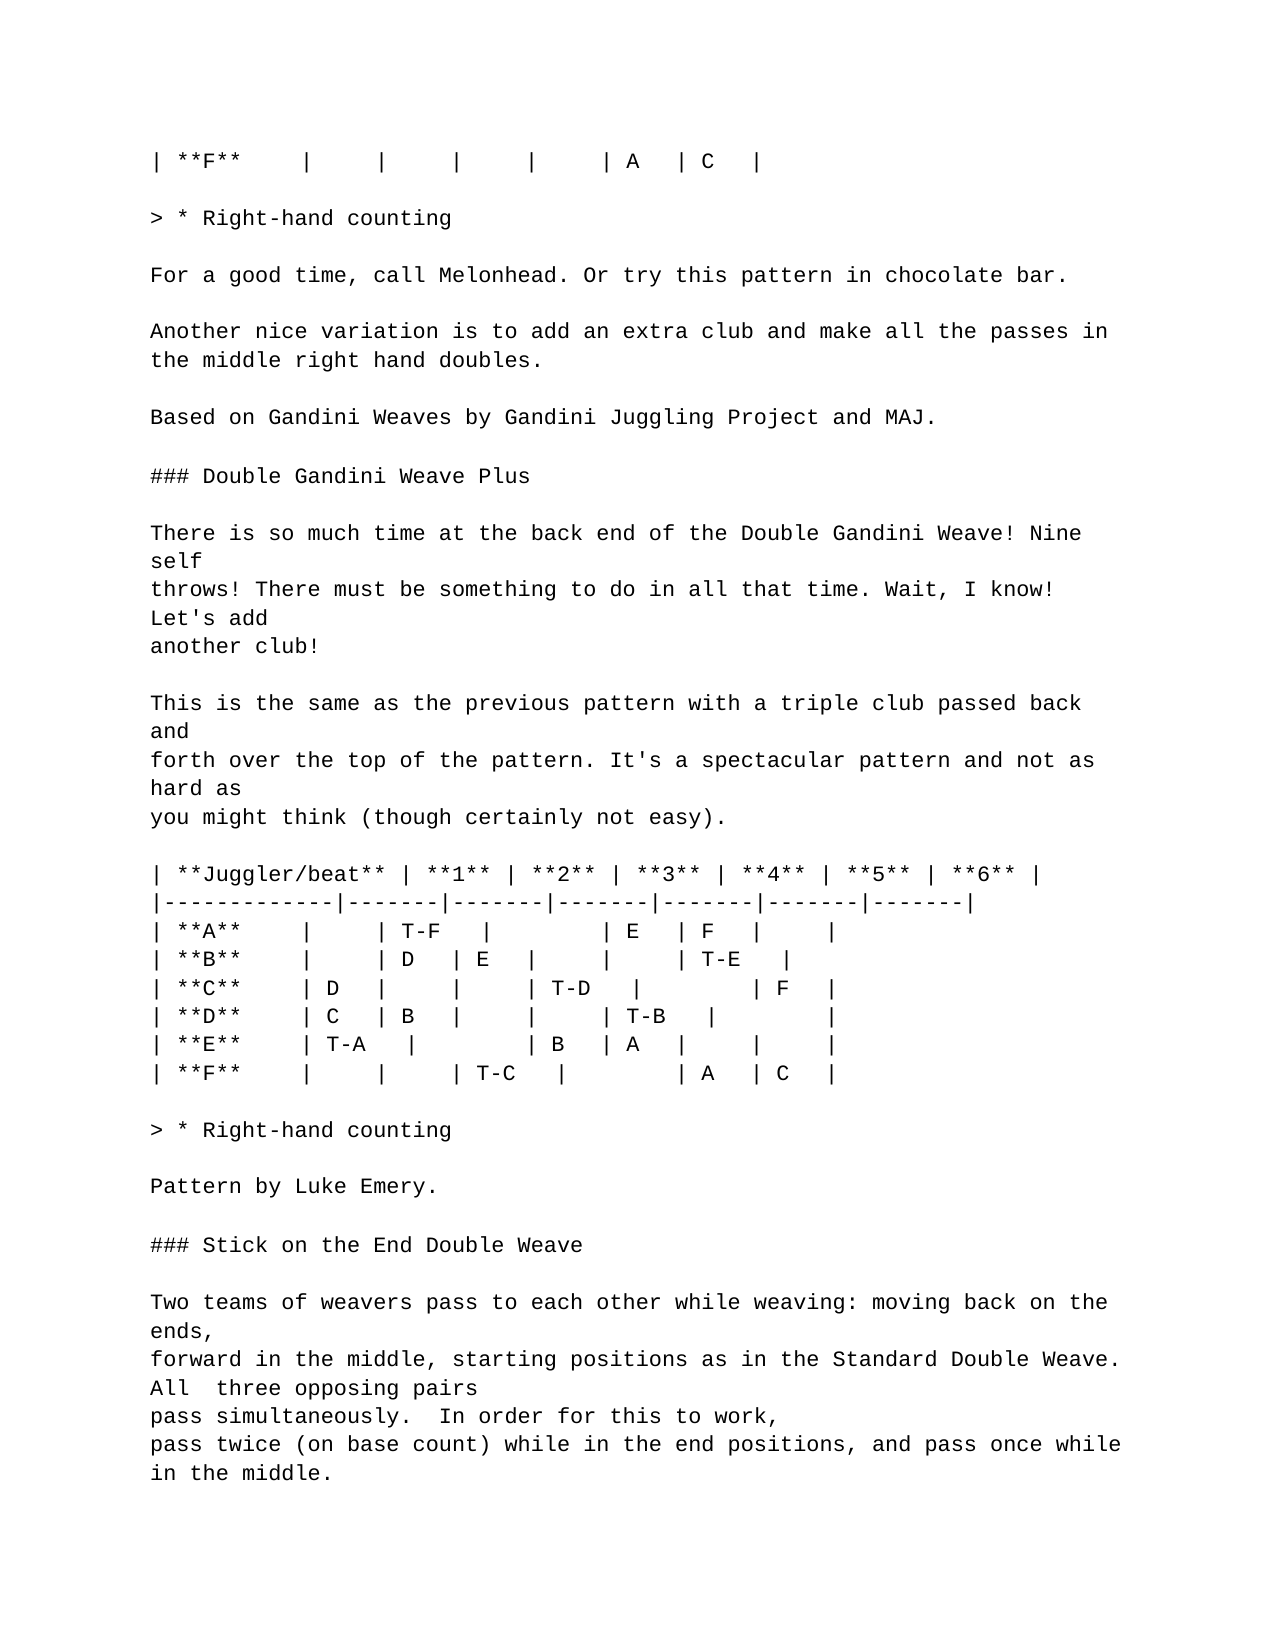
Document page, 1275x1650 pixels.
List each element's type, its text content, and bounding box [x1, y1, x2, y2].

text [150, 150, 1125, 461]
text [150, 1234, 1125, 1487]
text ### Double Gandini Weave Plus There is so much time at the back end of the Double Gandini Weave! Nine self throws! There must be something to do in all that time. Wait, I know! Let's add another club! This is the same as the previous pattern with a triple club passed back and forth over the top of the pattern. It's a spectacular pattern and not as hard as you might think (though certainly not easy). | **Juggler/beat** | **1** | **2** | **3** | **4** | **5** | **6** | |-------------|-------|-------|-------|-------|-------|-------| | **A** | | T-F | | E | F | | | **B** | | D | E | | | T-E | | **C** | D | | | T-D | | F | | **D** | C | B | | | T-B | | | **E** | T-A | | B | A | | | | **F** | | | T-C | | A | C | > * Right-hand counting Pattern by Luke Emery. [150, 465, 1125, 1231]
